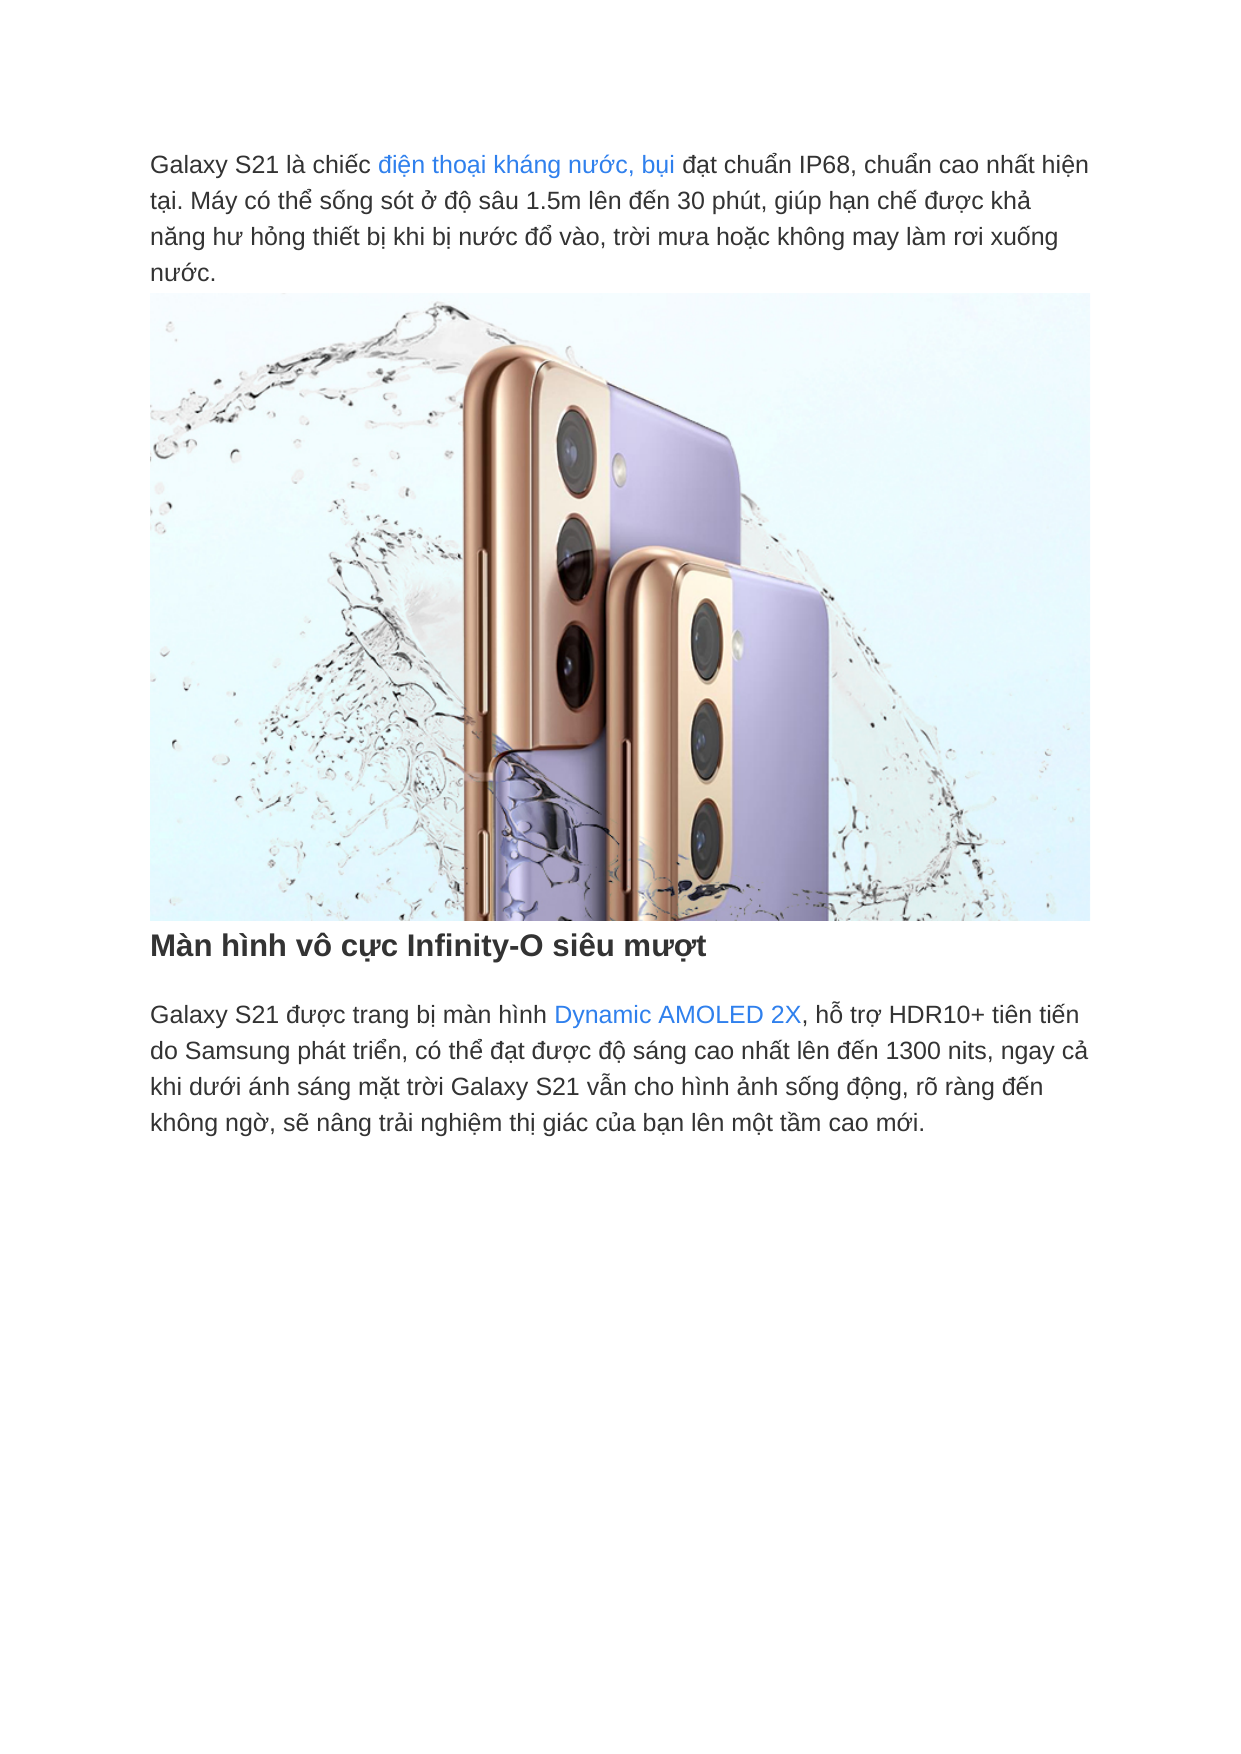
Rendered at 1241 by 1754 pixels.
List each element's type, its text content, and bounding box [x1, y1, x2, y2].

text Galaxy S21 được trang bị màn hình Dynamic AMOLED 2X, hỗ trợ HDR10+ tiên tiến do Samsung phát triển, có thể đạt được độ sáng cao nhất lên đến 1300 nits, ngay cả khi dưới ánh sáng mặt trời Galaxy S21 vẫn cho hình ảnh sống động, rõ ràng đến không ngờ, sẽ nâng trải nghiệm thị giác của bạn lên một tầm cao mới. [150, 1000, 1090, 1137]
text Galaxy S21 là chiếc điện thoại kháng nước, bụi đạt chuẩn IP68, chuẩn cao nhất hiện tại. Máy có thể sống sót ở độ sâu 1.5m lên đến 30 phút, giúp hạn chế được khả năng hư hỏng thiết bị khi bị nước đổ vào, trời mưa hoặc không may làm rơi xuống nước. [150, 150, 1090, 287]
picture [150, 293, 1091, 921]
subtitle Màn hình vô cực Infinity-O siêu mượt [150, 927, 1090, 963]
